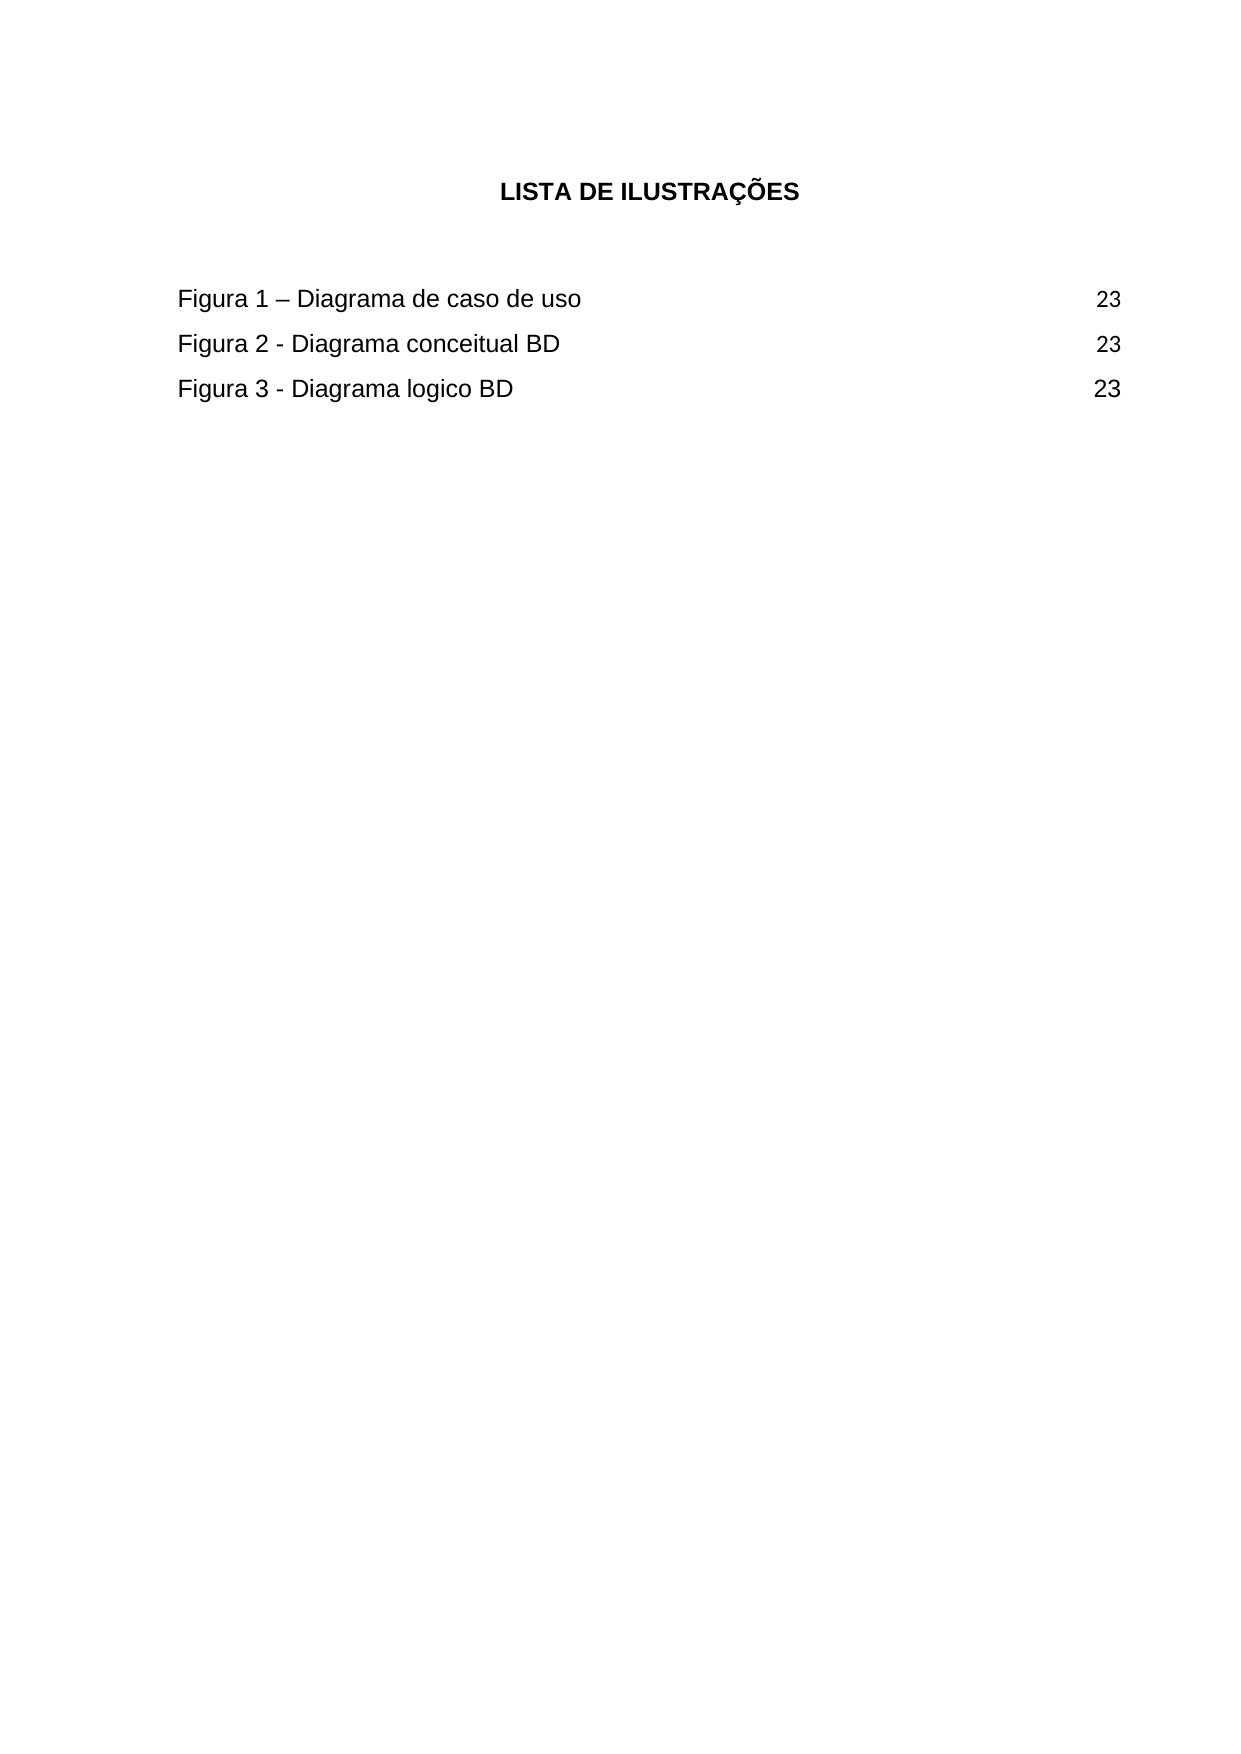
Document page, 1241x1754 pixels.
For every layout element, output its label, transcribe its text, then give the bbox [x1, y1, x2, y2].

text LISTA DE ILUSTRAÇÕES [177, 177, 1122, 206]
